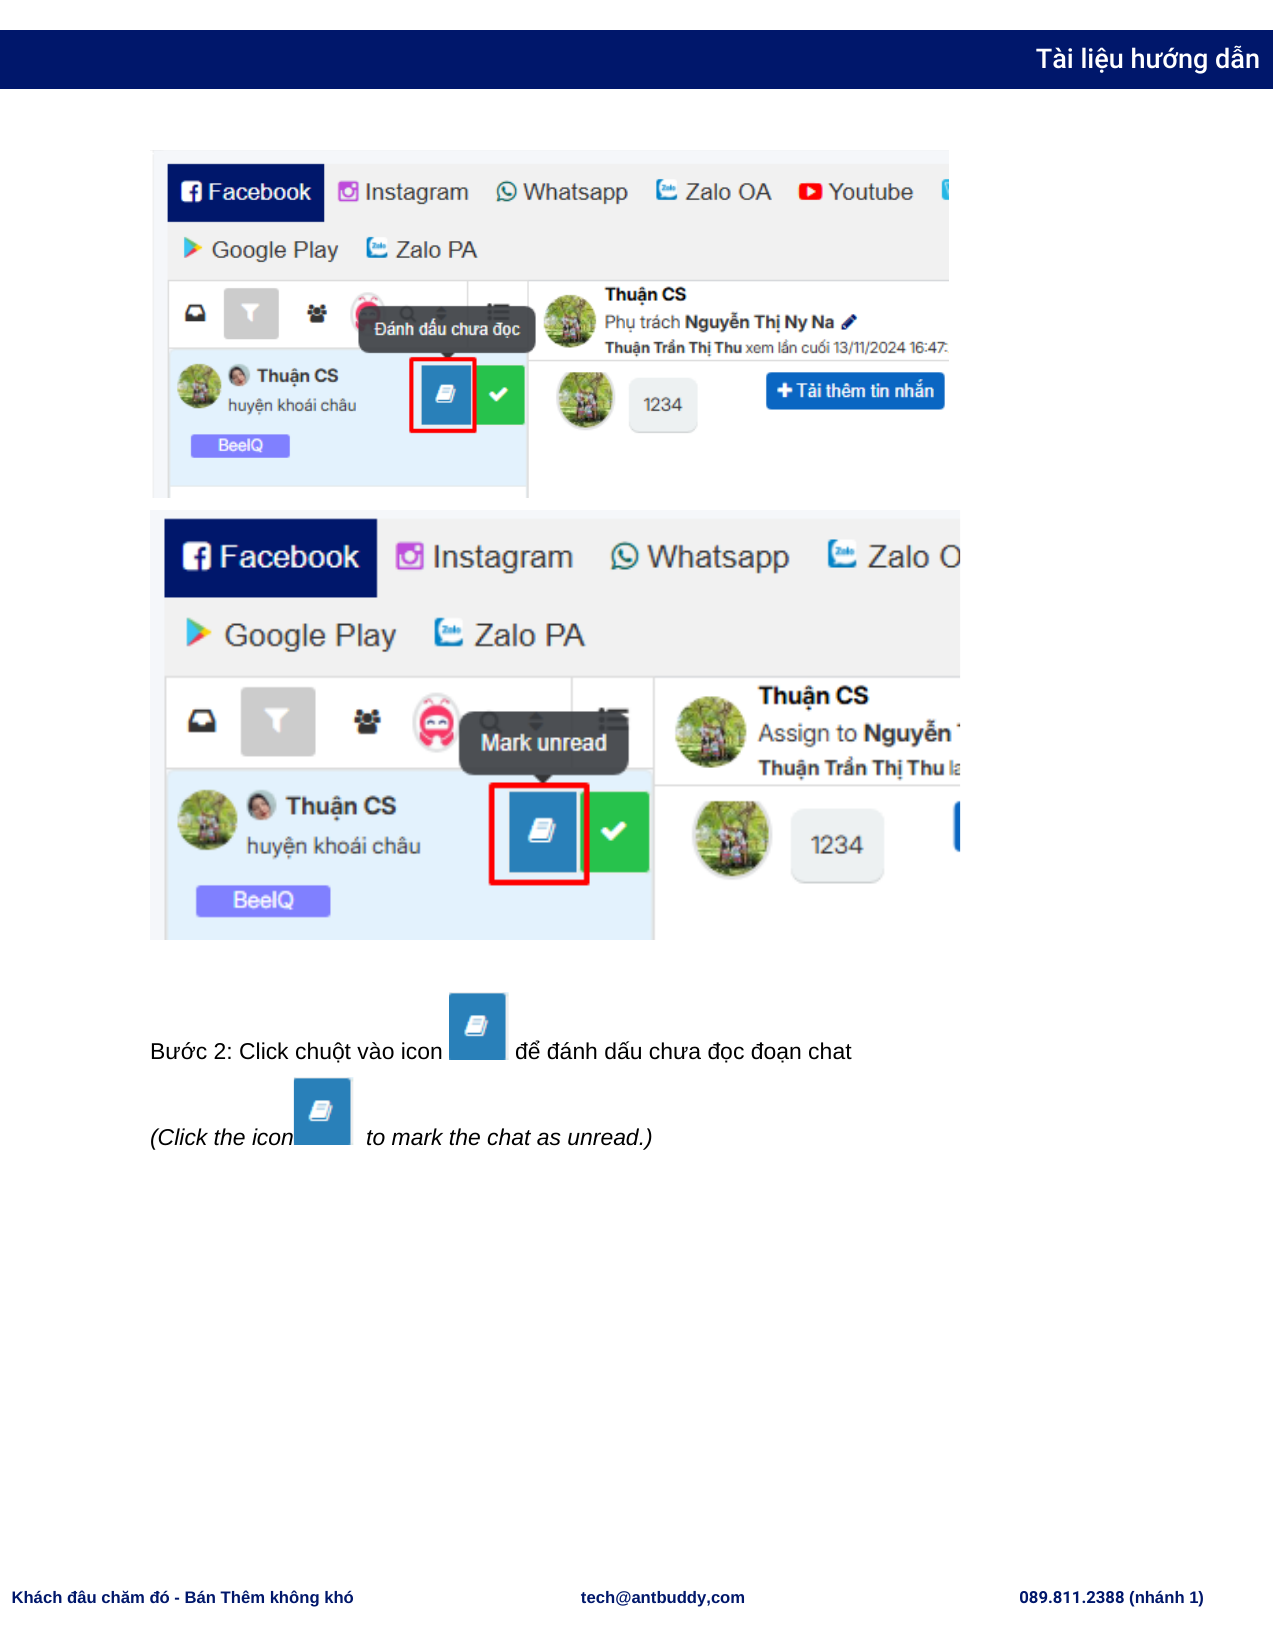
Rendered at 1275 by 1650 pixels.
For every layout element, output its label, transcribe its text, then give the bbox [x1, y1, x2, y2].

picture [150, 510, 961, 940]
text (Click the icon to mark the chat as unread.) [150, 1078, 1125, 1150]
picture [293, 1077, 354, 1145]
text Bước 2: Click chuột vào icon để đánh dấu chưa đọc đoạn chat [150, 993, 1125, 1065]
picture [150, 150, 949, 498]
picture [449, 992, 509, 1060]
